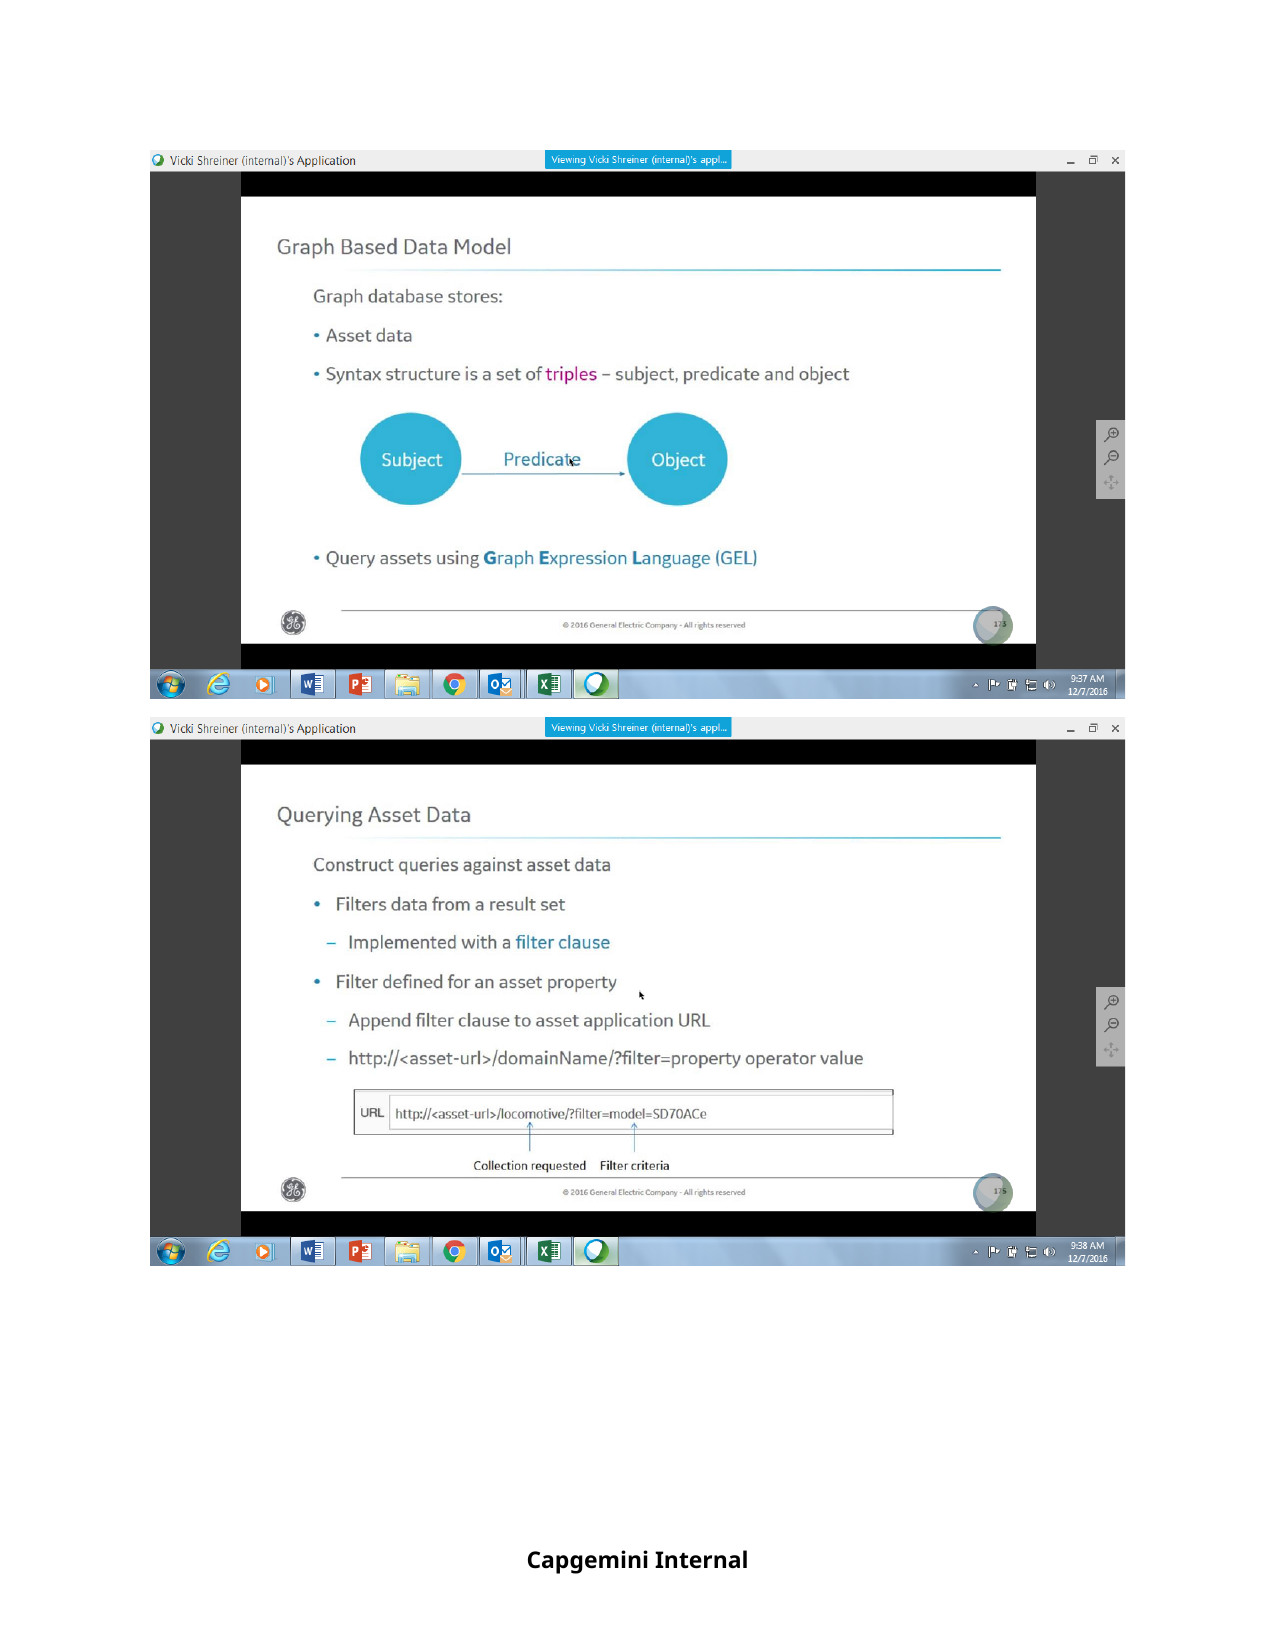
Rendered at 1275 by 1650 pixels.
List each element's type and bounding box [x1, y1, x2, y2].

picture [150, 150, 1125, 699]
picture [150, 717, 1125, 1266]
